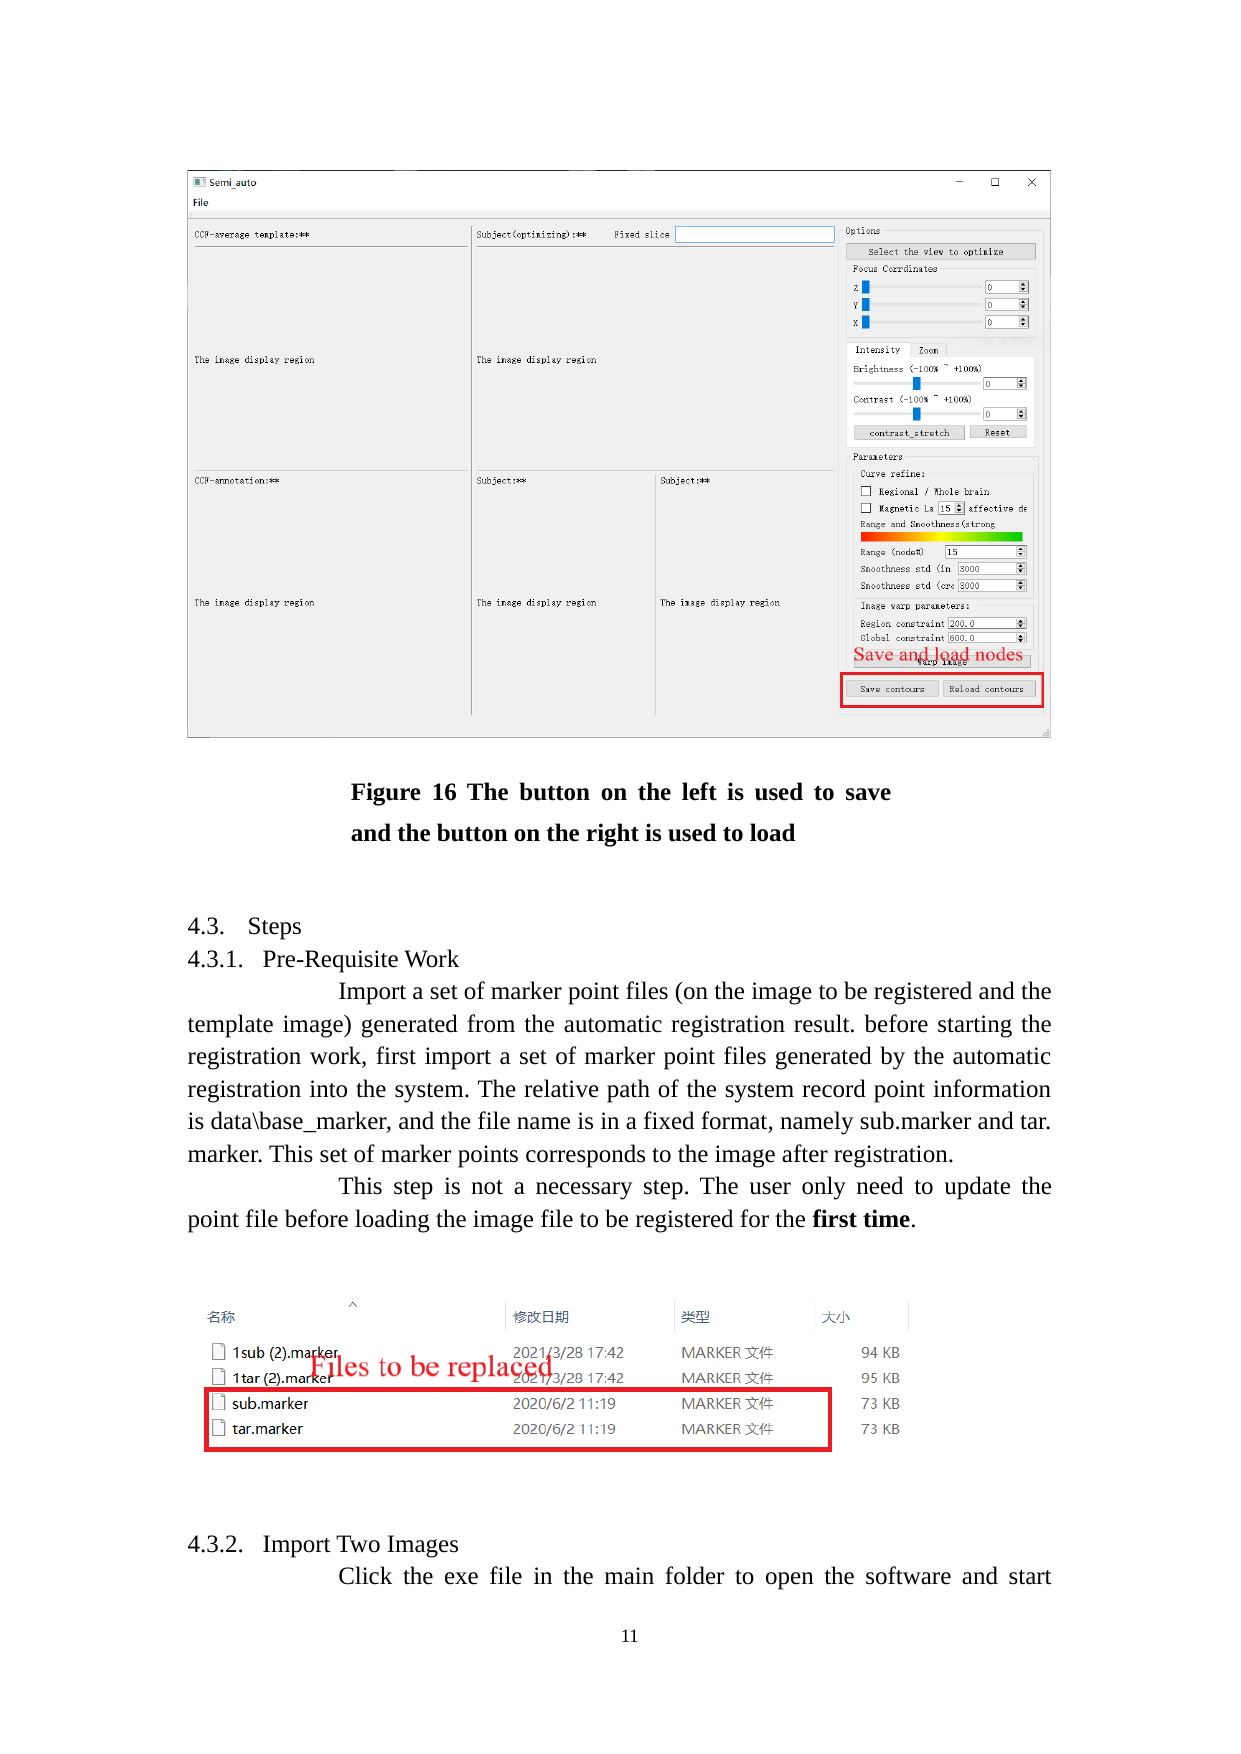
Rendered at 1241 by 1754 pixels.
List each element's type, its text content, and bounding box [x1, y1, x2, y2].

subtitle Pre-Requisite Work [187, 942, 1053, 974]
text Import a set of marker point files (on the image to be registered and the template image) generated from the automatic registration result. before starting the registration work, first import a set of marker point files generated by the automatic registration into the system. The relative path of the system record point information is data\base_marker, and the file name is in a fixed format, namely sub.marker and tar. marker. This set of marker points corresponds to the image after registration. [187, 974, 1053, 1169]
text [187, 1559, 1053, 1592]
subtitle Import Two Images [187, 1527, 1053, 1559]
subtitle Steps [187, 909, 1053, 942]
picture [187, 170, 1051, 738]
picture [187, 1299, 1053, 1473]
text This step is not a necessary step. The user only need to update the point file before loading the image file to be registered for the first time. [187, 1169, 1053, 1234]
